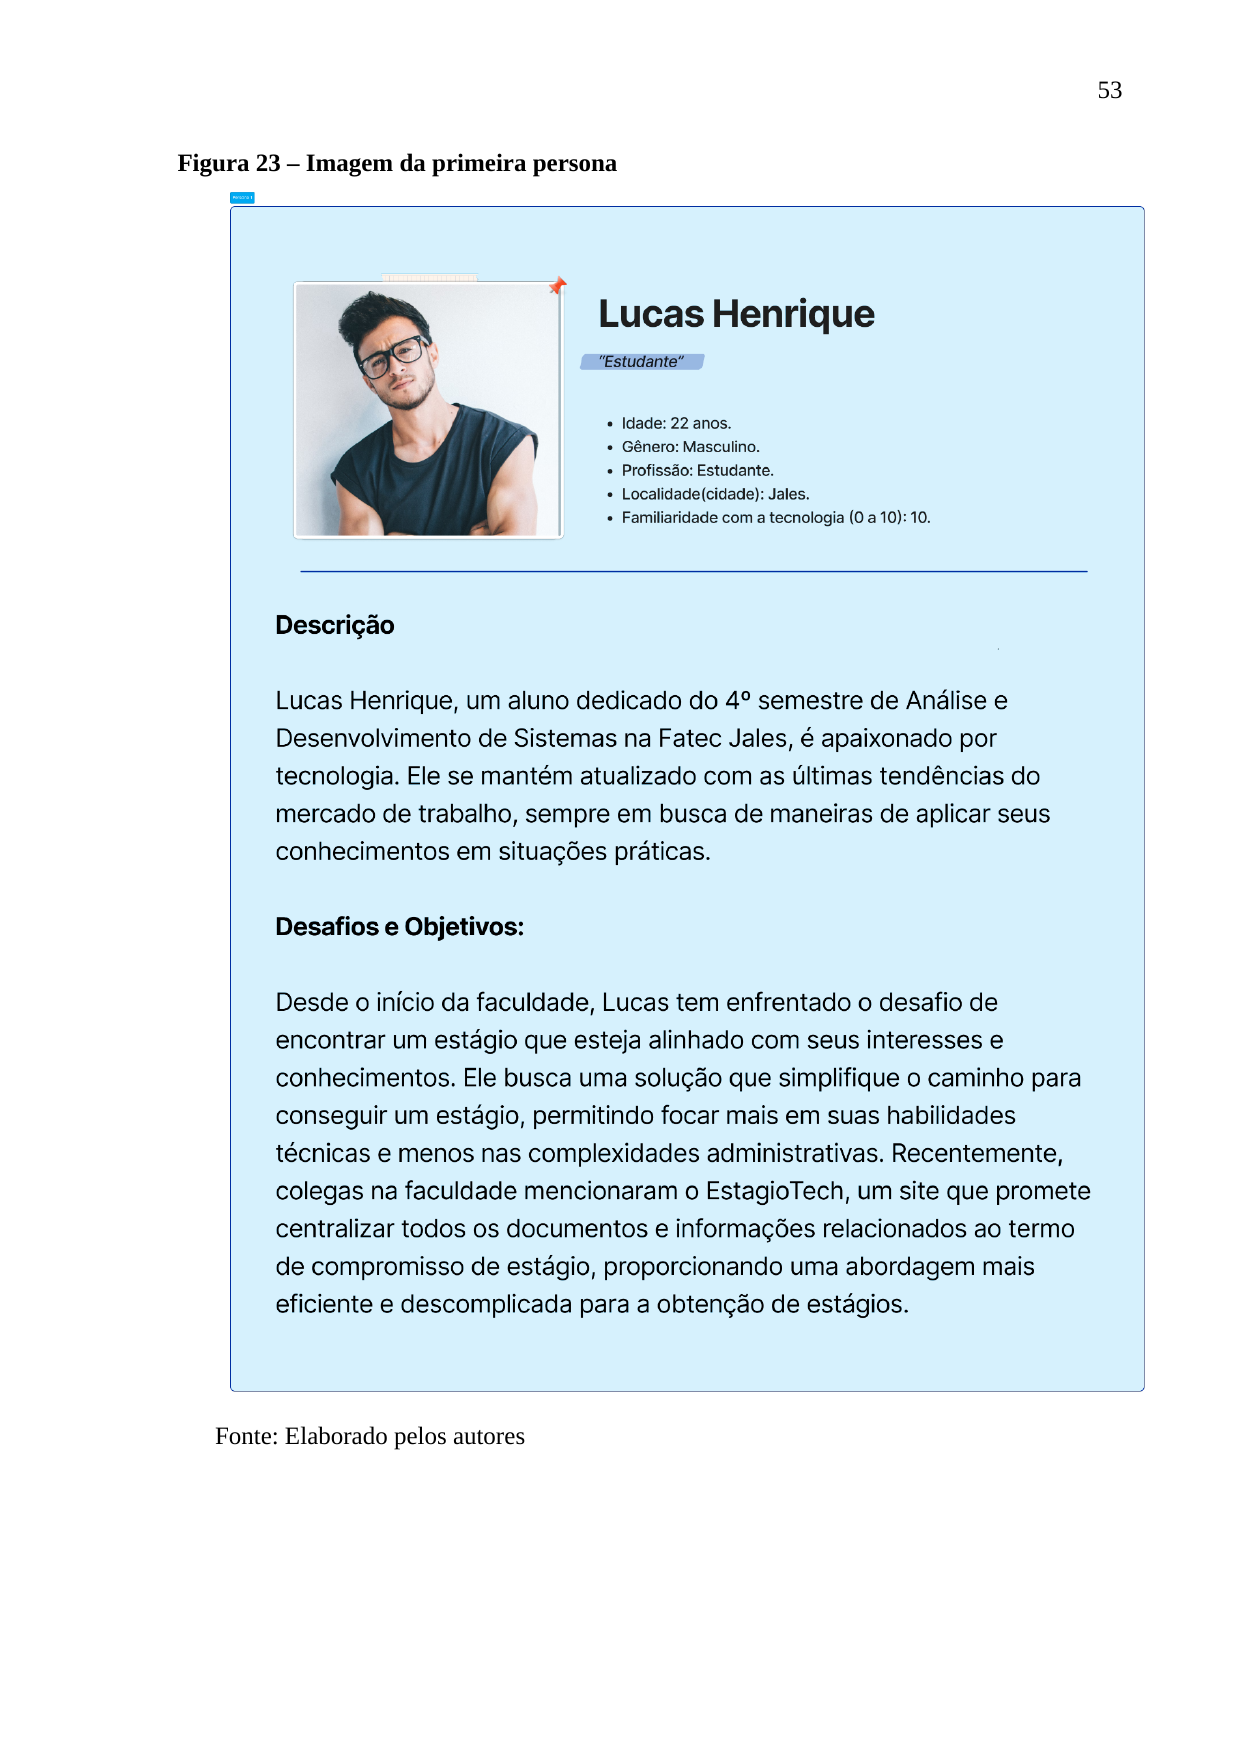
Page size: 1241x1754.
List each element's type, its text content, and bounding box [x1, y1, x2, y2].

picture [214, 190, 1160, 1407]
text Figura 23 – Imagem da primeira persona [177, 148, 1122, 176]
list Fonte: Elaborado pelos autores [215, 1421, 1122, 1450]
